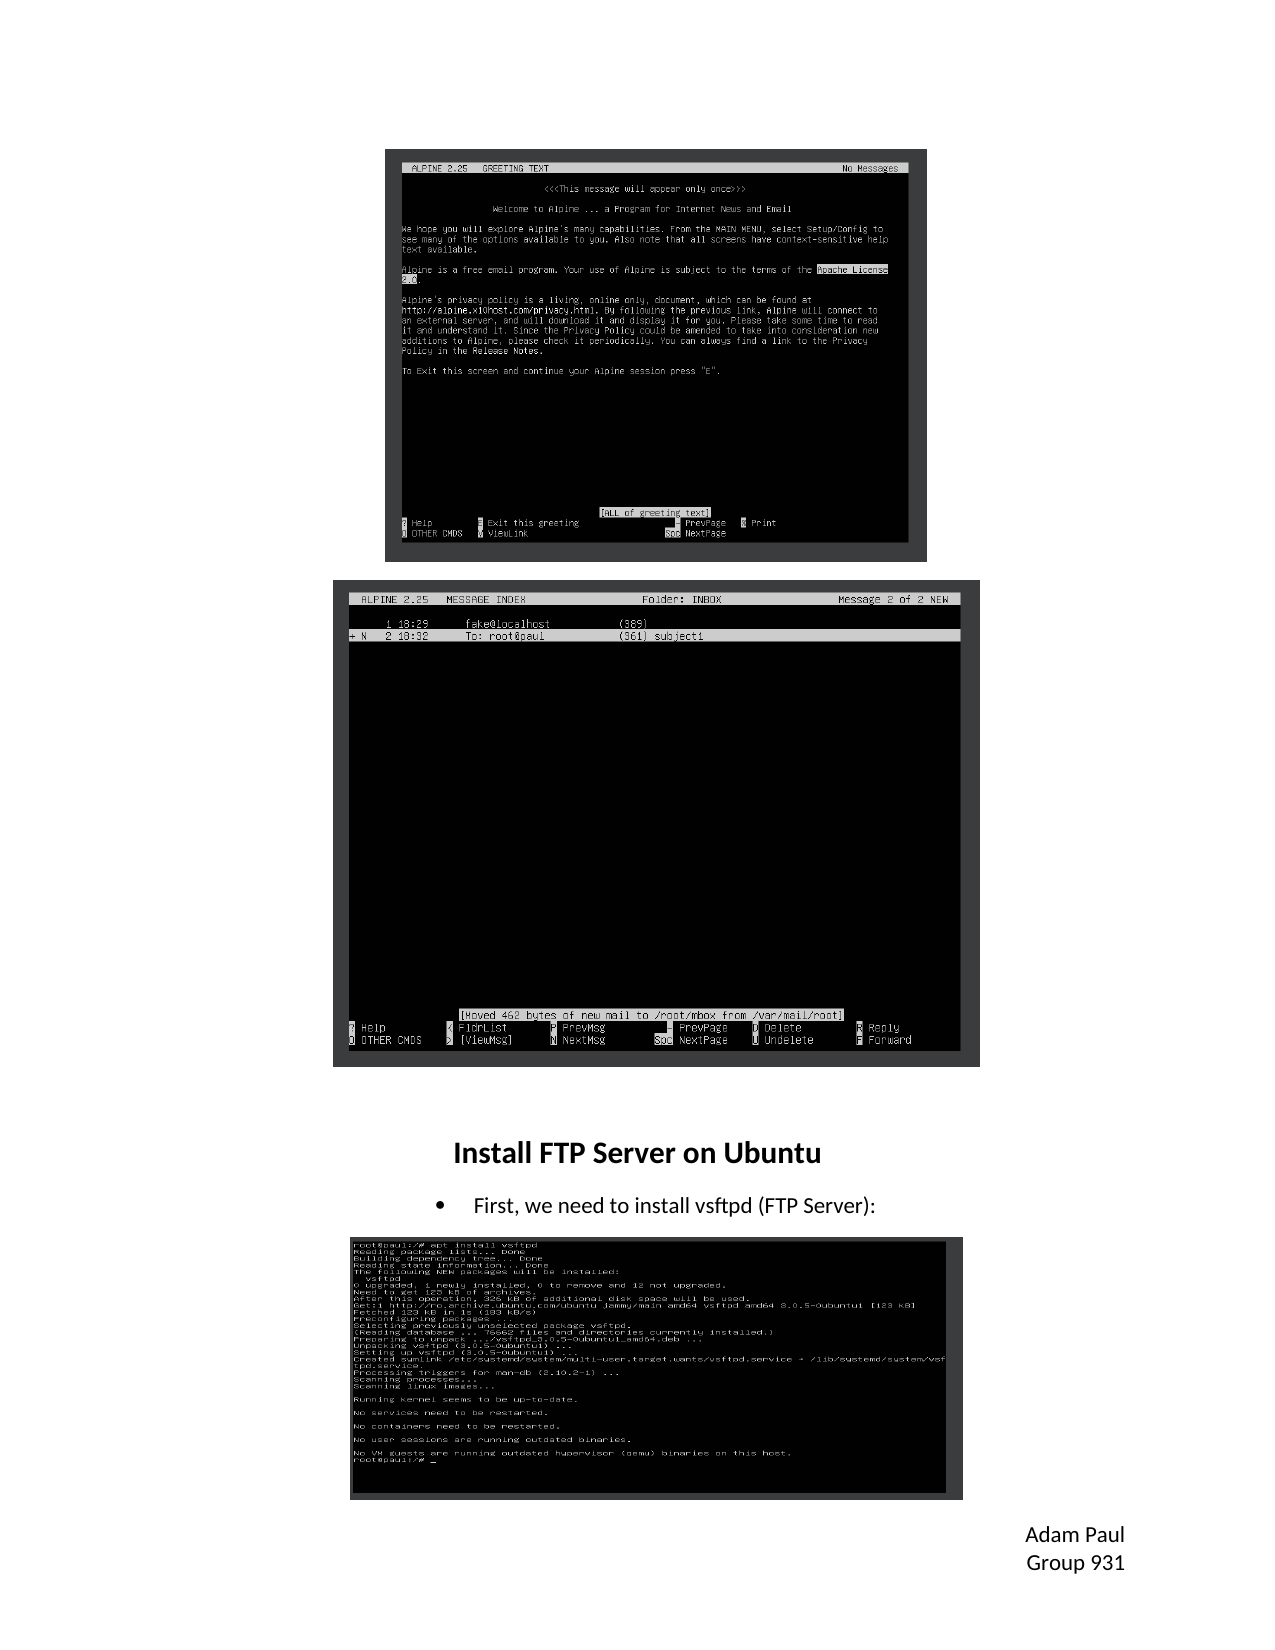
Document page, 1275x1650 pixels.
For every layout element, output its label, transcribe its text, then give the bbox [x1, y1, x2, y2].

picture [385, 149, 927, 562]
list First, we need to install vsftpd (FTP Server): [187, 1191, 1125, 1219]
text Install FTP Server on Ubuntu [150, 1133, 1125, 1171]
picture [350, 1237, 963, 1500]
picture [333, 580, 980, 1067]
